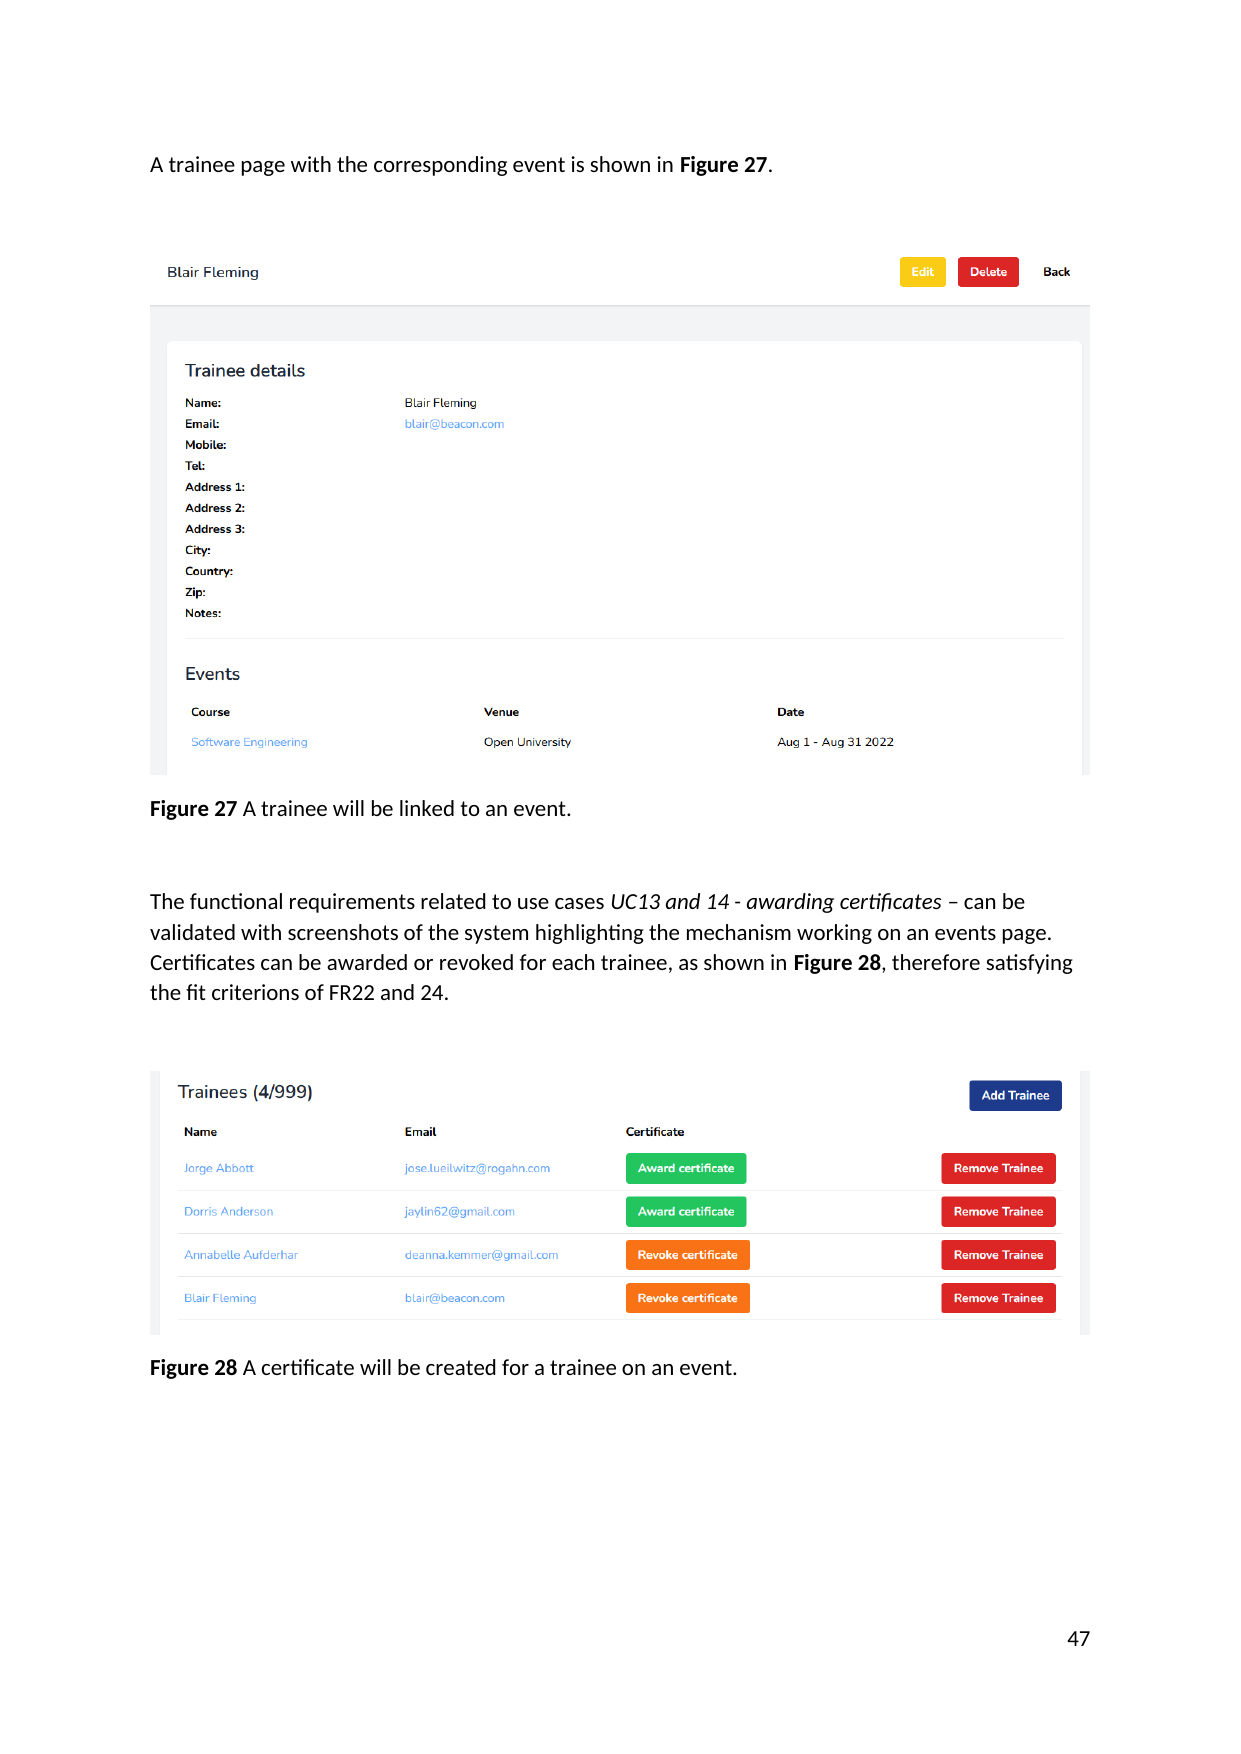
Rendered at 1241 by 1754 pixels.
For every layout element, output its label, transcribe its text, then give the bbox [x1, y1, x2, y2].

picture [150, 1071, 1091, 1335]
text A trainee page with the corresponding event is shown in Figure 27. [150, 150, 1090, 178]
text Figure 27 A trainee will be linked to an event. [150, 794, 1090, 822]
text Figure 28 A certificate will be created for a trainee on an event. [150, 1353, 1090, 1381]
picture [150, 243, 1091, 775]
text The functional requirements related to use cases UC13 and 14 - awarding certificates – can be validated with screenshots of the system highlighting the mechanism working on an events page. Certificates can be awarded or revoked for each trainee, as shown in Figure 28, therefore satisfying the fit criterions of FR22 and 24. [150, 887, 1090, 1006]
